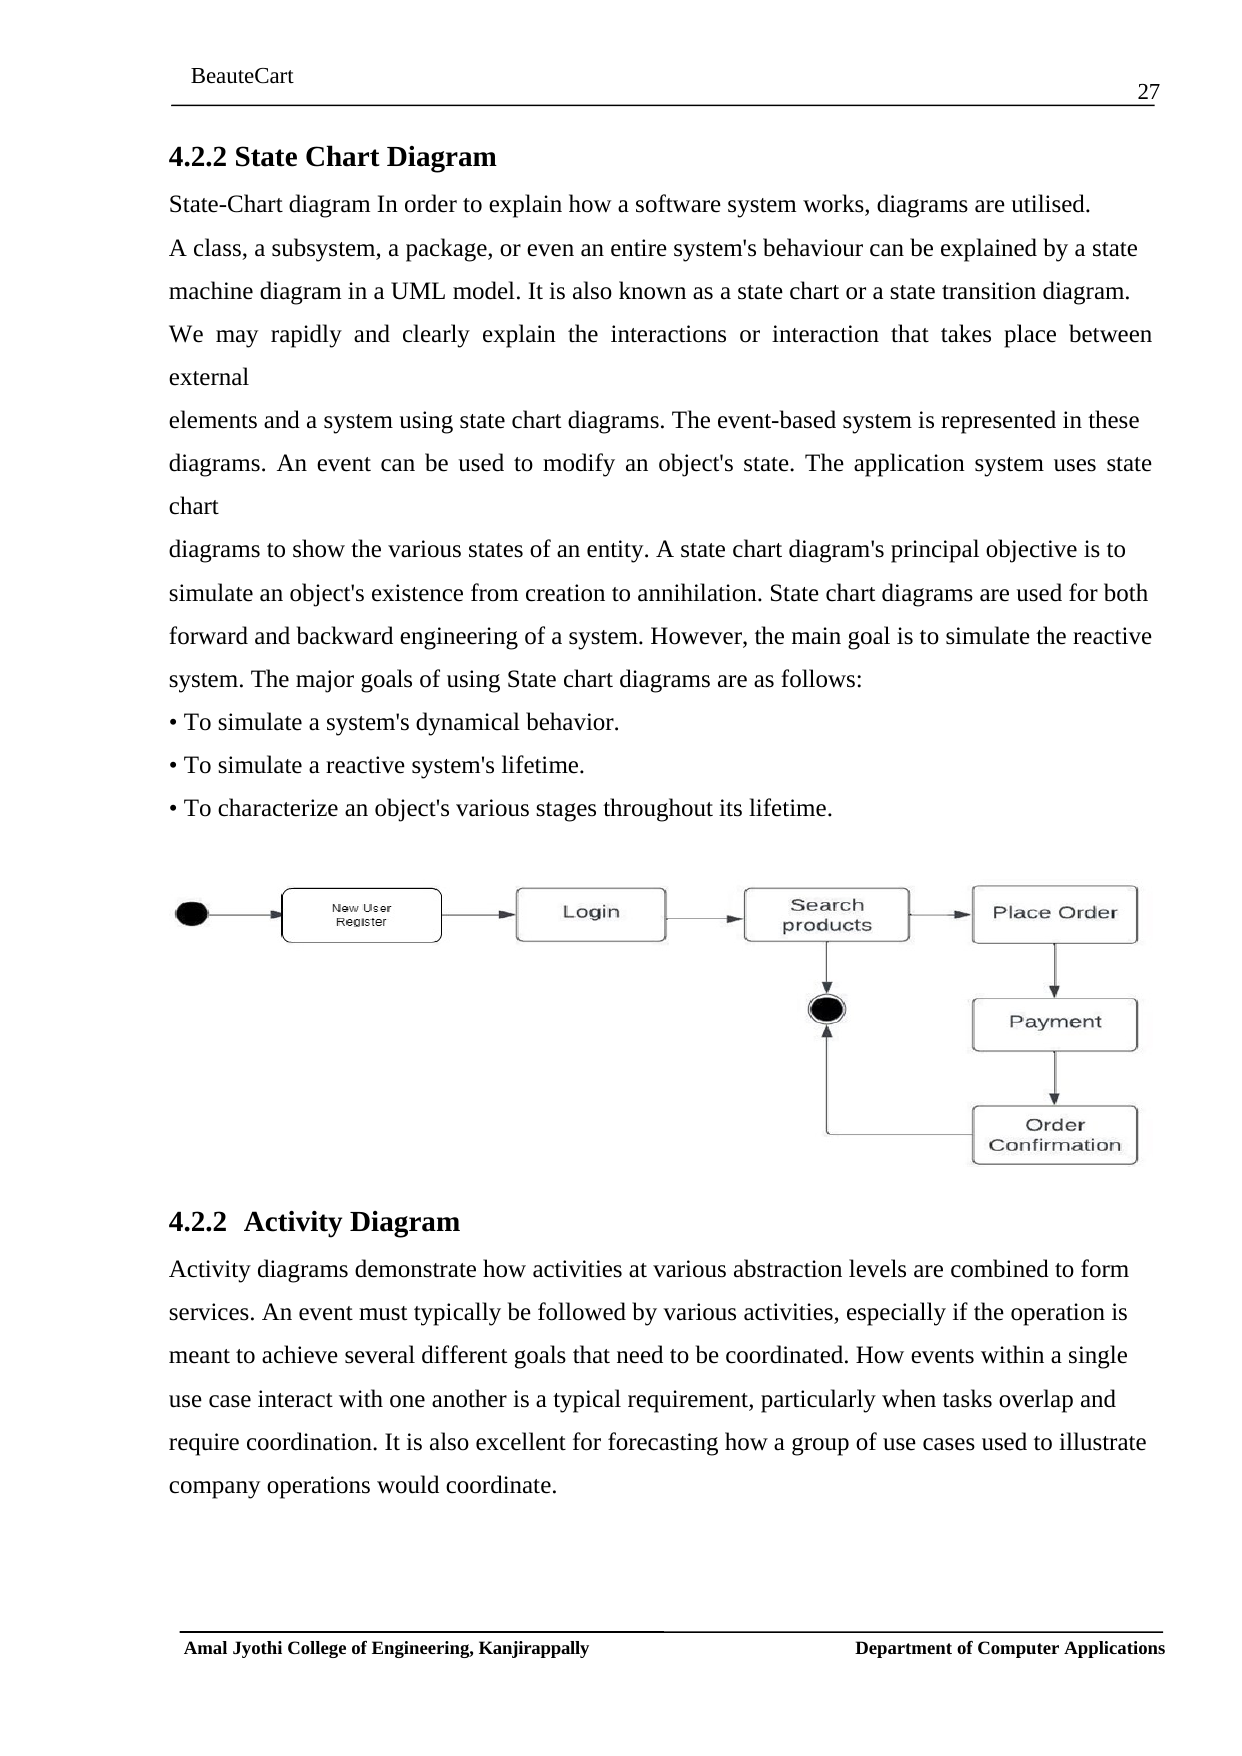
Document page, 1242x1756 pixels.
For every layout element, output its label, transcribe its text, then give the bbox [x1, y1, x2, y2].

text We may rapidly and clearly explain the interactions or interaction that takes place between external [169, 319, 1153, 391]
text diagrams. An event can be used to modify an object's state. The application system uses state chart [169, 448, 1153, 520]
text meant to achieve several different goals that need to be coordinated. How events within a single [169, 1341, 1153, 1369]
subtitle Activity Diagram [169, 1204, 1153, 1238]
text A class, a subsystem, a package, or even an entire system's behaviour can be explained by a state [169, 233, 1153, 261]
text forward and backward engineering of a system. However, the main goal is to simulate the reactive [169, 621, 1153, 649]
text services. An event must typically be followed by various activities, especially if the operation is [169, 1297, 1153, 1326]
text • To characterize an object's various stages throughout its lifetime. [169, 793, 1153, 822]
text elements and a system using state chart diagrams. The event-based system is represented in these [169, 405, 1153, 434]
picture [168, 879, 1154, 1167]
text simulate an object's existence from creation to annihilation. State chart diagrams are used for both [169, 578, 1153, 606]
text • To simulate a reactive system's lifetime. [169, 750, 1153, 779]
text State-Chart diagram In order to explain how a software system works, diagrams are utilised. [169, 189, 1153, 218]
text company operations would coordinate. [169, 1470, 1153, 1499]
text Activity diagrams demonstrate how activities at various abstraction levels are combined to form [169, 1254, 1153, 1283]
text machine diagram in a UML model. It is also known as a state chart or a state transition diagram. [169, 276, 1153, 304]
subtitle 4.2.2 State Chart Diagram [169, 139, 1153, 173]
text system. The major goals of using State chart diagrams are as follows: [169, 664, 1153, 693]
text use case interact with one another is a typical requirement, particularly when tasks overlap and [169, 1384, 1153, 1412]
text • To simulate a system's dynamical behavior. [169, 707, 1153, 736]
text require coordination. It is also excellent for forecasting how a group of use cases used to illustrate [169, 1427, 1153, 1456]
text diagrams to show the various states of an entity. A state chart diagram's principal objective is to [169, 534, 1153, 563]
